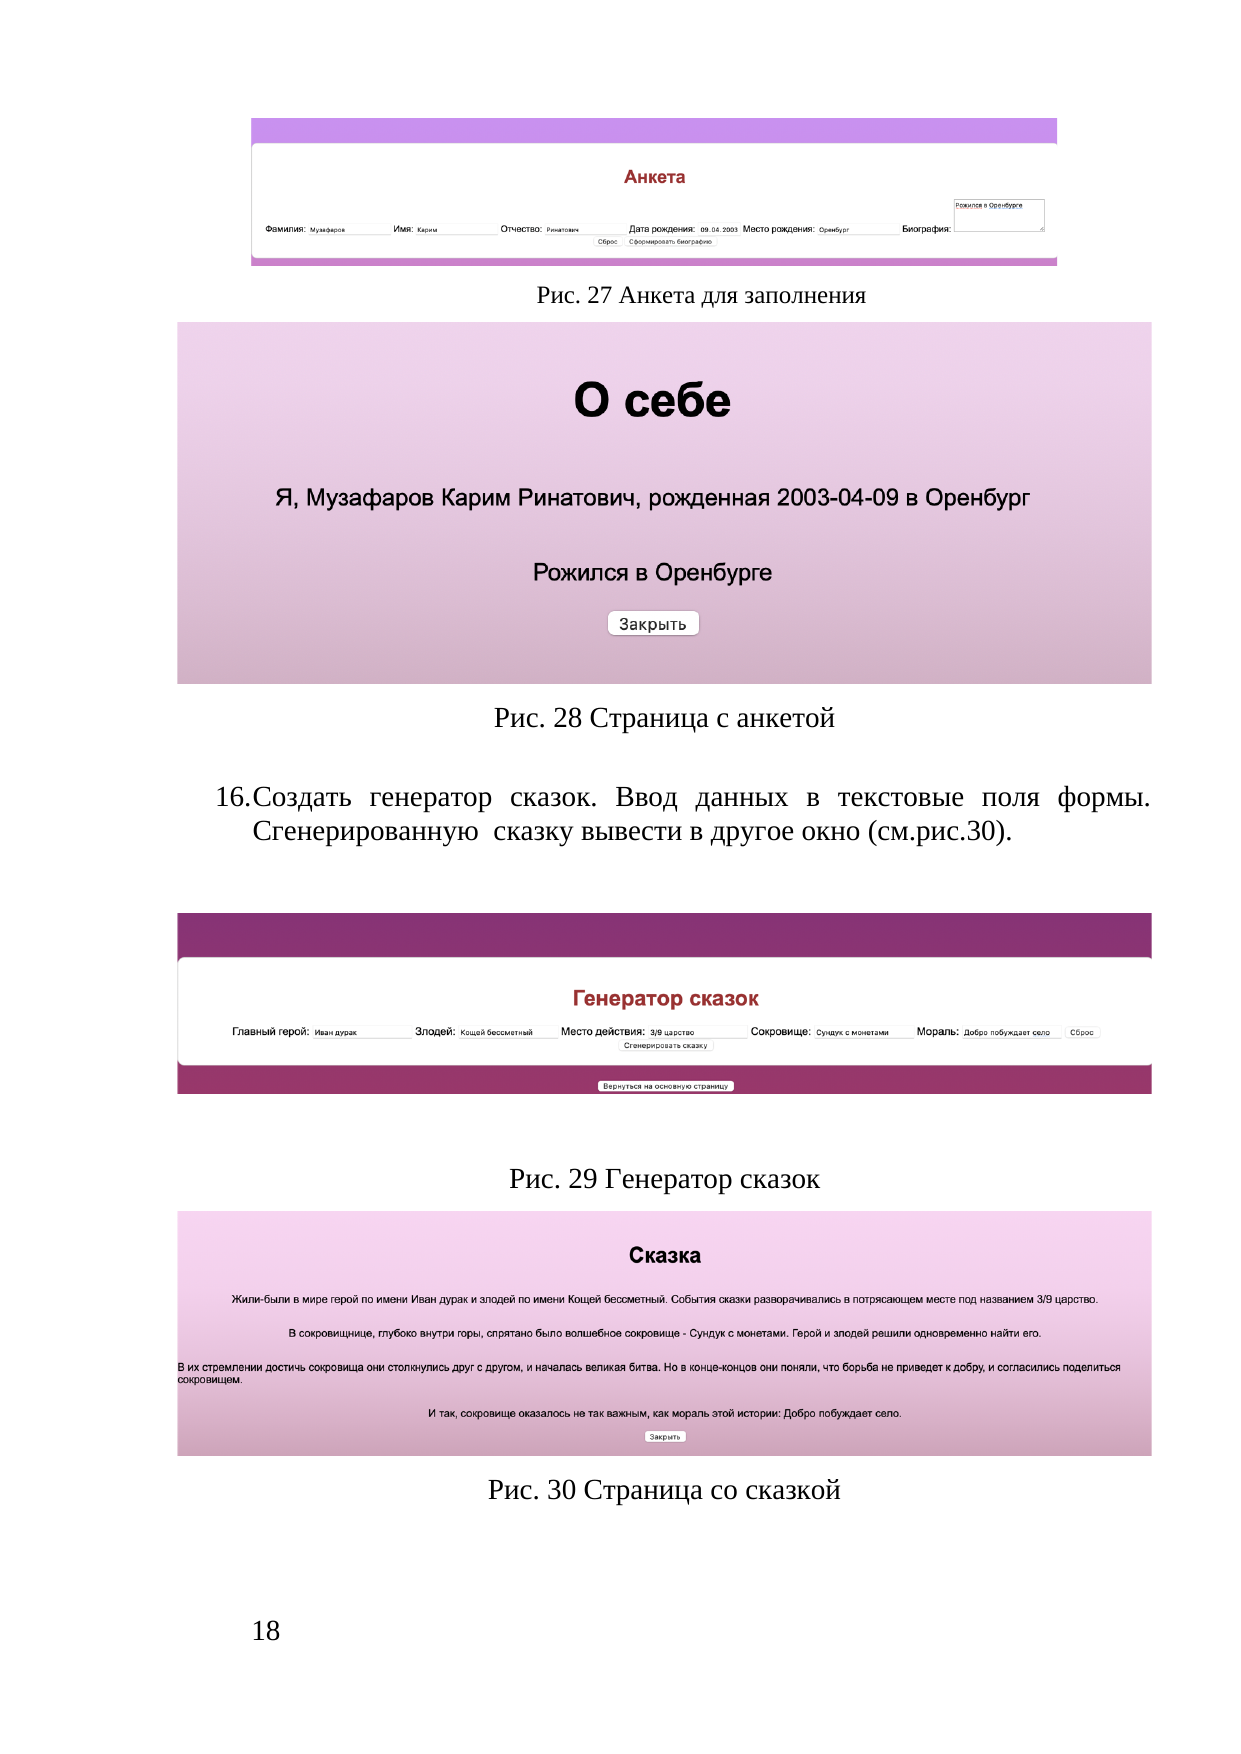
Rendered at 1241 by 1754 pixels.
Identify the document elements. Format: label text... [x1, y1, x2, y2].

list Создать генератор сказок. Ввод данных в текстовые поля формы. Сгенерированную сказку вывести в другое окно (см.рис.30). [215, 779, 1152, 846]
text Рис. 29 Генератор сказок [177, 1161, 1152, 1194]
picture [251, 118, 1058, 266]
picture [177, 913, 1152, 1094]
picture [177, 322, 1152, 684]
text Рис. 30 Страница со сказкой [177, 1472, 1152, 1505]
picture [177, 1211, 1152, 1456]
text Рис. 28 Страница с анкетой [177, 700, 1152, 734]
text Рис. 27 Анкета для заполнения [177, 280, 1152, 308]
